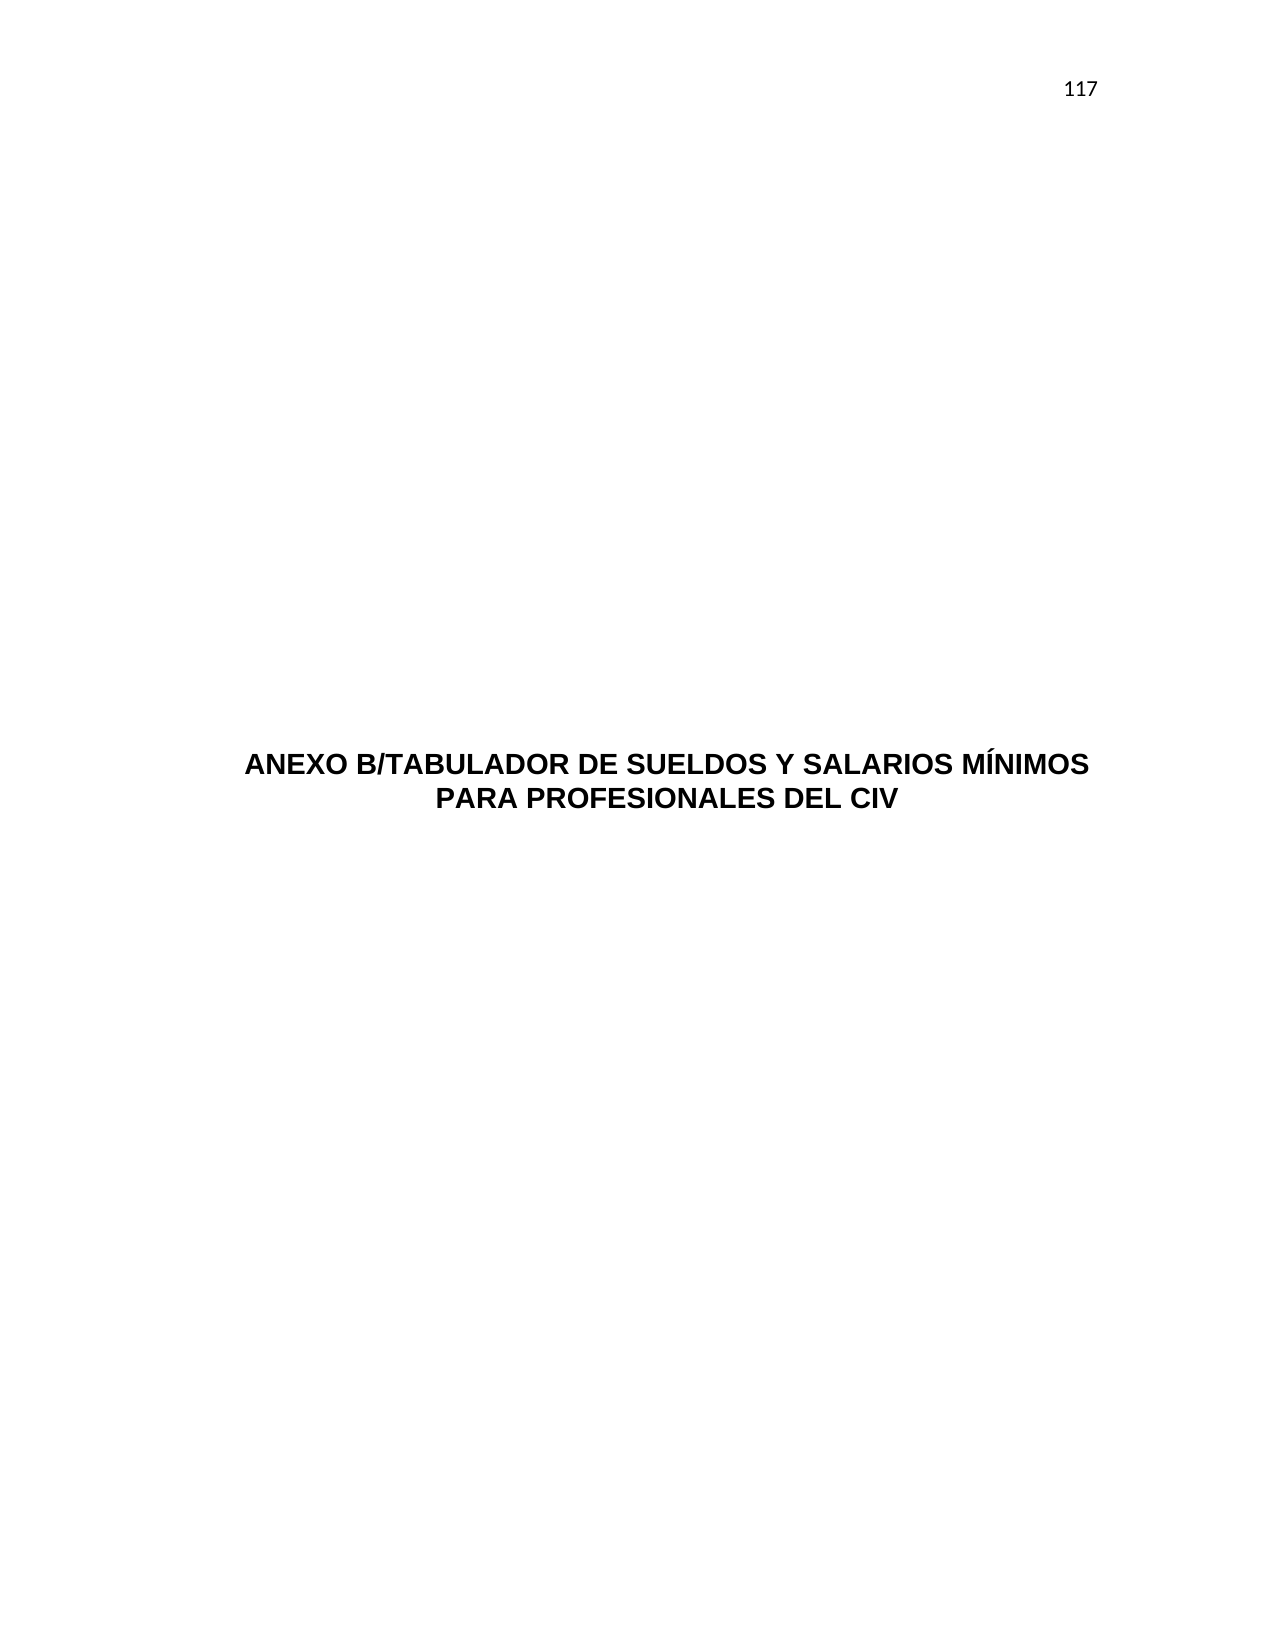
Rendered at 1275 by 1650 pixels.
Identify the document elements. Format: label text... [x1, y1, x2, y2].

text ANEXO B/TABULADOR DE SUELDOS Y SALARIOS MÍNIMOS PARA PROFESIONALES DEL CIV [236, 747, 1098, 814]
